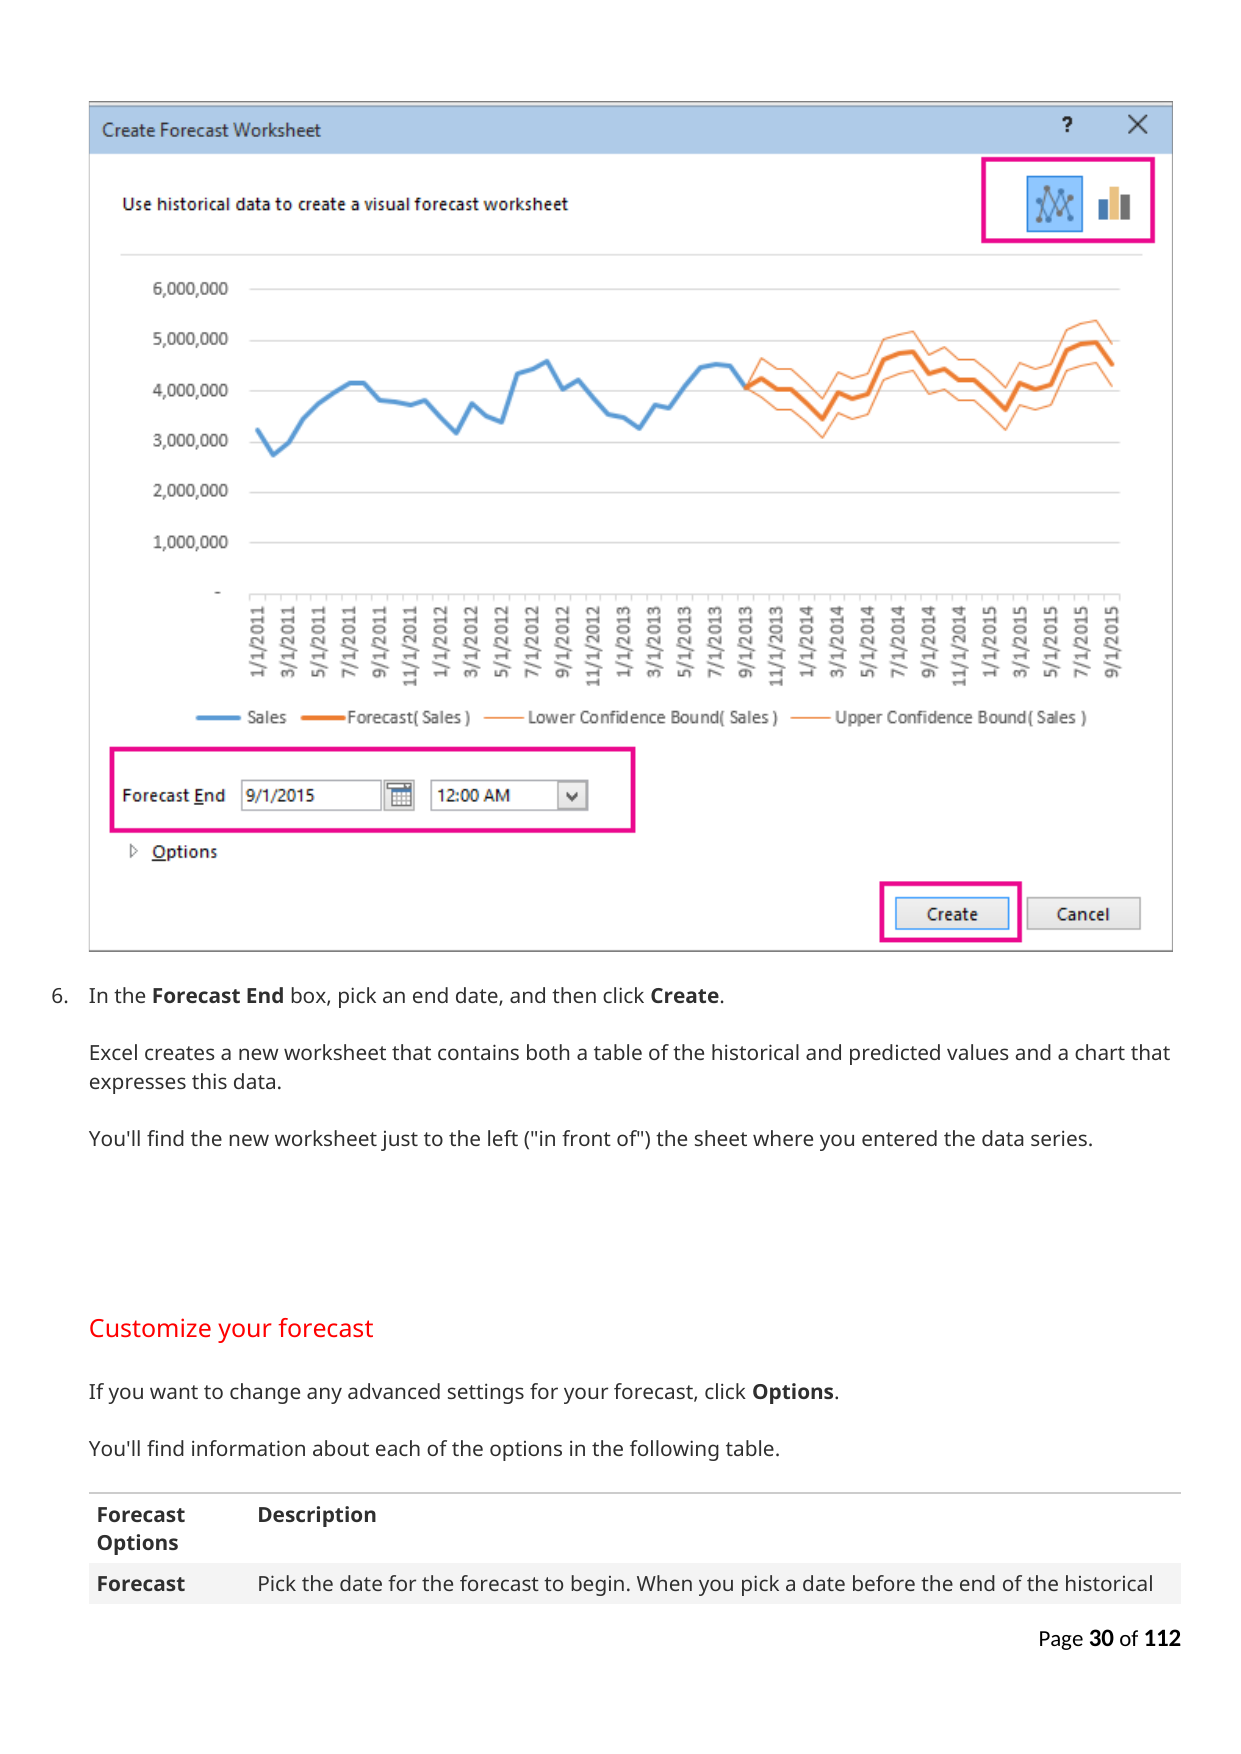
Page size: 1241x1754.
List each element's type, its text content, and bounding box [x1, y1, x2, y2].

table_header Description [249, 1494, 1181, 1563]
text If you want to change any advanced settings for your forecast, click Options. [89, 1377, 1181, 1405]
list In the Forecast End box, pick an end date, and then click Create. [51, 981, 1181, 1009]
text Excel creates a new worksheet that contains both a table of the historical and predicted values and a chart that expresses this data. [89, 1038, 1181, 1095]
table_header Forecast Options [89, 1494, 249, 1563]
text You'll find the new worksheet just to the left ("in front of") the sheet where you entered the data series. [89, 1124, 1181, 1153]
subtitle Customize your forecast [89, 1311, 1181, 1345]
text You'll find information about each of the options in the following table. [89, 1434, 1181, 1463]
table_cell Forecast Start [89, 1563, 249, 1604]
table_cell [249, 1563, 1181, 1604]
picture [88, 101, 1173, 952]
